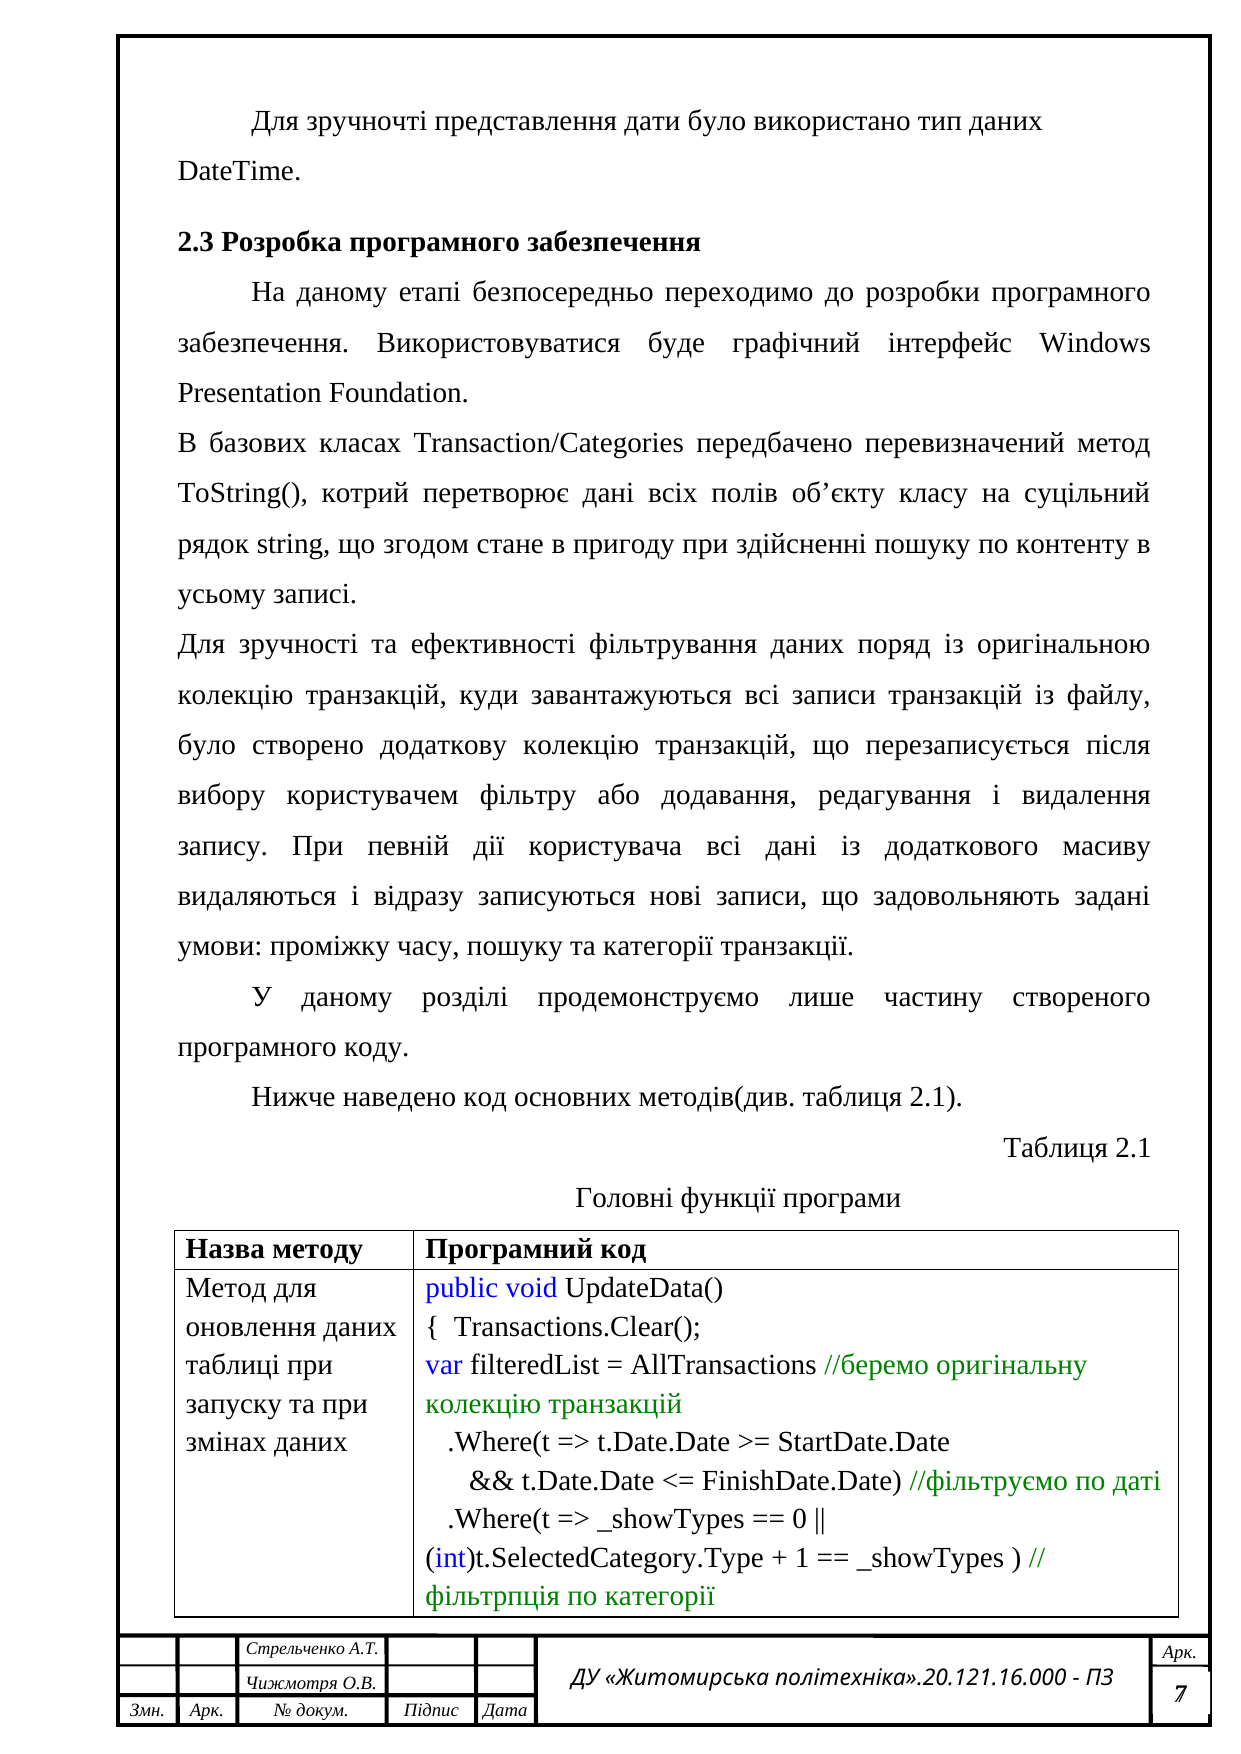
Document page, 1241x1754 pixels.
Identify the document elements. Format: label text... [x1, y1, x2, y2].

text У даному розділі продемонструємо лише частину створеного програмного коду. [177, 979, 1152, 1063]
table_header Програмний код [414, 1231, 1178, 1269]
text Головні функції програми [251, 1180, 1152, 1213]
table_header Назва методу [175, 1231, 413, 1269]
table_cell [414, 1270, 1178, 1616]
text В базових класах Transaction/Categories передбачено перевизначений метод ToString(), котрий перетворює дані всіх полів об’єкту класу на суцільний рядок string, що згодом стане в пригоду при здійсненні пошуку по контенту в усьому записі. [177, 425, 1152, 610]
subtitle 2.3 Розробка програмного забезпечення [177, 224, 1152, 258]
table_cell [175, 1270, 413, 1616]
text На даному етапі безпосередньо переходимо до розробки програмного забезпечення. Використовуватися буде графічний інтерфейс Windows Presentation Foundation. [177, 274, 1152, 408]
text Нижче наведено код основних методів(див. таблиця 2.1). [177, 1079, 1152, 1113]
text Для зручночті представлення дати було використано тип даних DateTime. [177, 103, 1152, 186]
text Таблиця 2.1 [251, 1130, 1152, 1163]
text Для зручності та ефективності фільтрування даних поряд із оригінальною колекцію транзакцій, куди завантажуються всі записи транзакцій із файлу, було створено додаткову колекцію транзакцій, що перезаписується після вибору користувачем фільтру або додавання, редагування і видалення запису. При певній дії користувача всі дані із додаткового масиву видаляються і відразу записуються нові записи, що задовольняють задані умови: проміжку часу, пошуку та категорії транзакції. [177, 627, 1152, 962]
